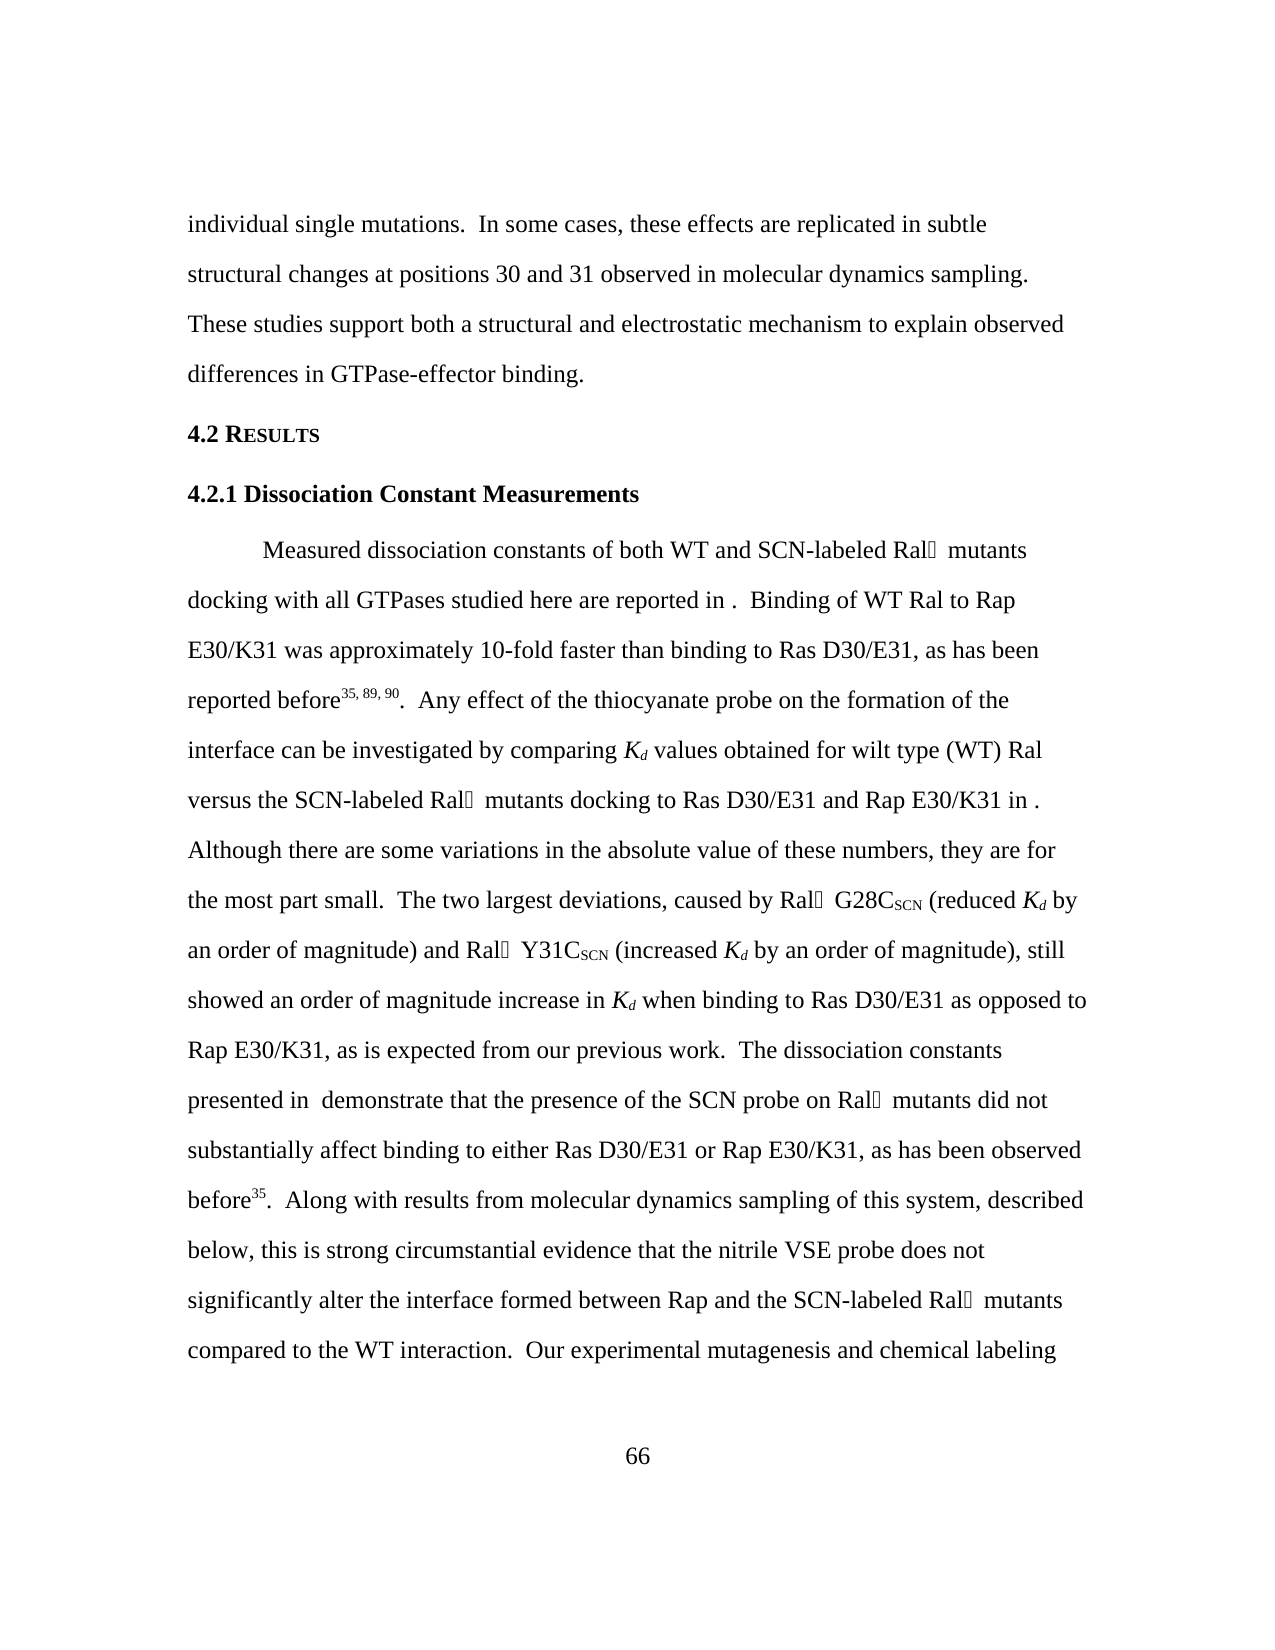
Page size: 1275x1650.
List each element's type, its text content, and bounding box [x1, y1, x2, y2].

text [187, 187, 1087, 387]
subtitle Dissociation Constant Measurements [187, 479, 1087, 507]
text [187, 514, 1087, 1364]
subtitle Results [187, 419, 1087, 447]
